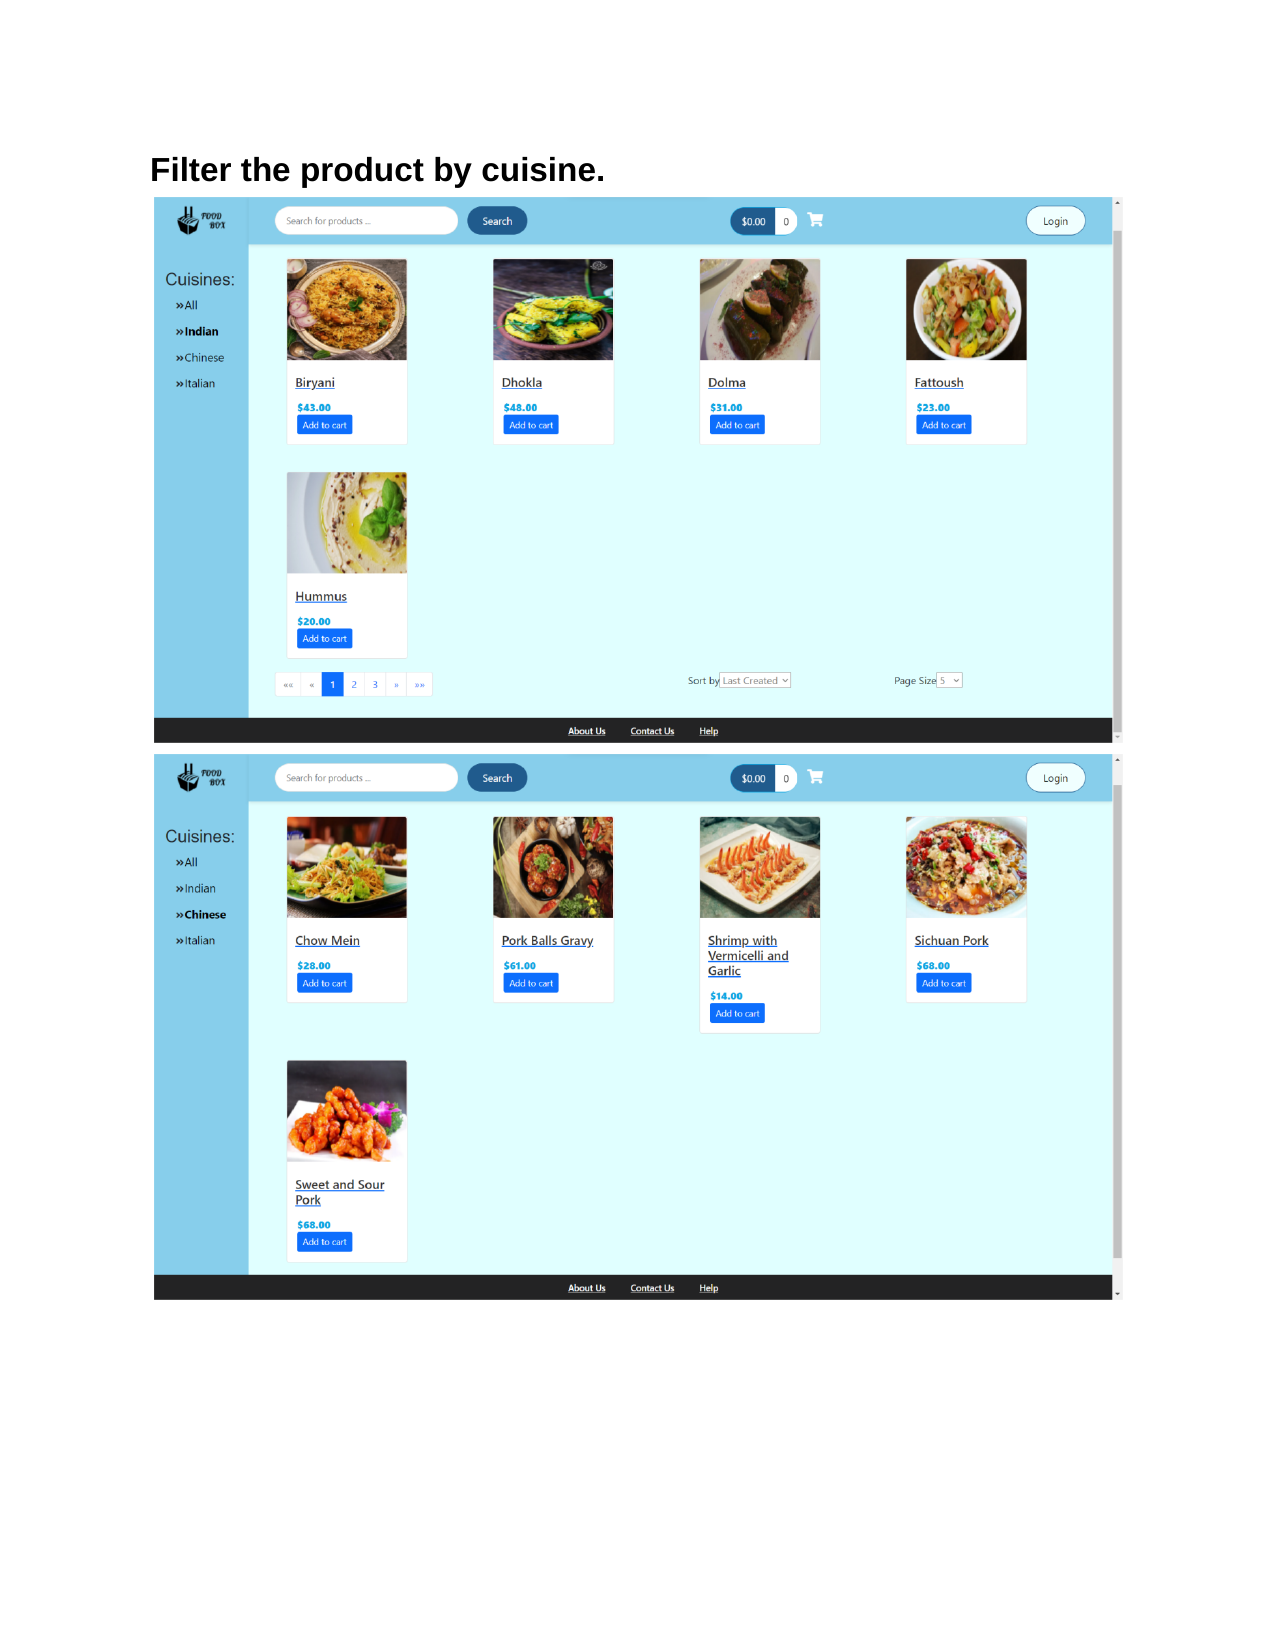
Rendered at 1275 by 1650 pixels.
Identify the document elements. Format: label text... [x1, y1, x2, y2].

picture [150, 193, 1125, 746]
text Filter the product by cuisine. [150, 150, 1125, 193]
picture [150, 750, 1125, 1303]
